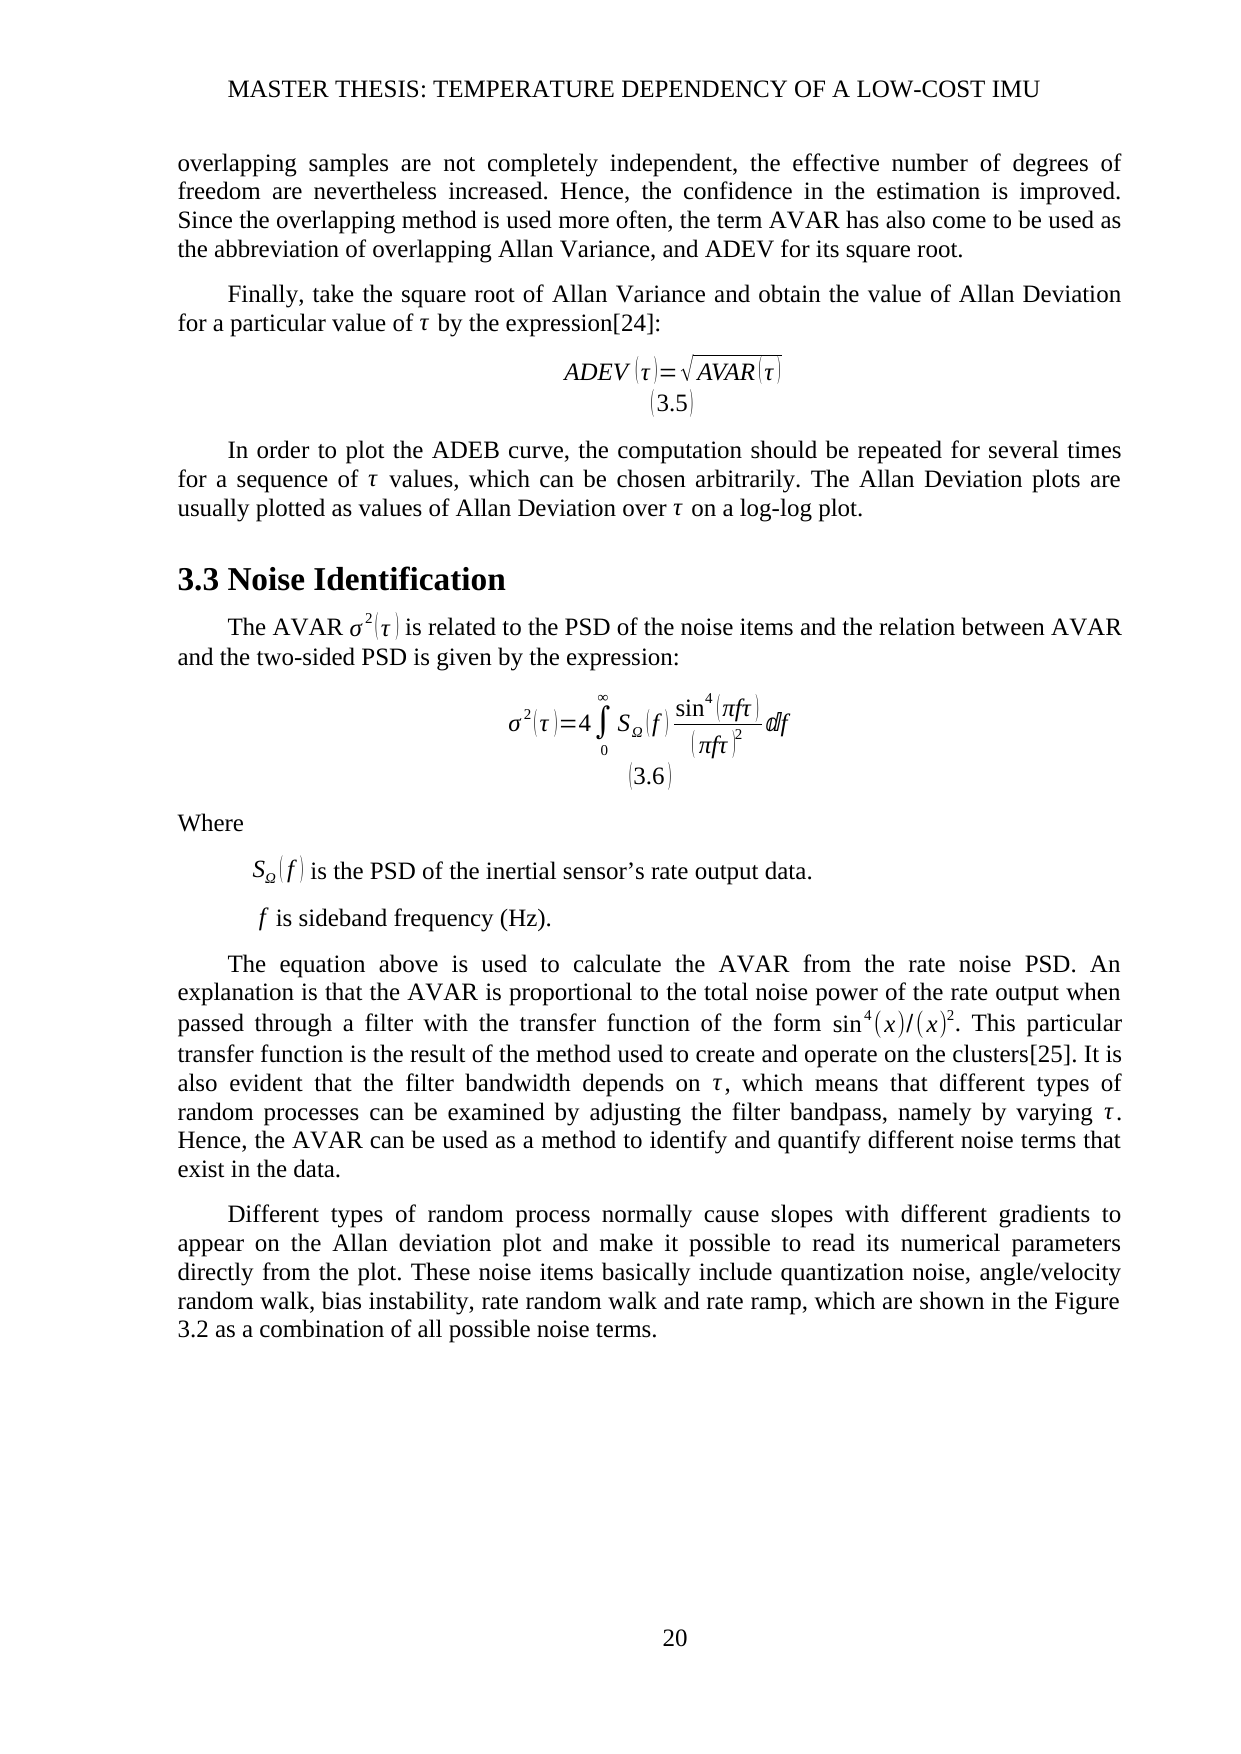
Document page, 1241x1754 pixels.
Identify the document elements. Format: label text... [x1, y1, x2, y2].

text Where [177, 808, 1122, 837]
text The equation above is used to calculate the AVAR from the rate noise PSD. An explanation is that the AVAR is proportional to the total noise power of the rate output when passed through a filter with the transfer function of the form . This particular transfer function is the result of the method used to create and operate on the clusters[25]. It is also evident that the filter bandwidth depends on , which means that different types of random processes can be examined by adjusting the filter bandpass, namely by varying . Hence, the AVAR can be used as a method to identify and quantify different noise terms that exist in the data. [177, 949, 1122, 1183]
text In order to plot the ADEB curve, the computation should be repeated for several times for a sequence of values, which can be chosen arbitrarily. The Allan Deviation plots are usually plotted as values of Allan Deviation over on a log-log plot. [177, 435, 1122, 521]
text Finally, take the square root of Allan Variance and obtain the value of Allan Deviation for a particular value of by the expression[24]: [177, 279, 1122, 337]
text The AVAR is related to the PSD of the noise items and the relation between AVAR and the two-sided PSD is given by the expression: [177, 610, 1122, 671]
text is the PSD of the inertial sensor’s rate output data. [177, 854, 1122, 887]
subtitle 3.3 Noise Identification [177, 559, 1122, 597]
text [177, 148, 1122, 263]
text Different types of random process normally cause slopes with different gradients to appear on the Allan deviation plot and make it possible to read its numerical parameters directly from the plot. These noise items basically include quantization noise, angle/velocity random walk, bias instability, rate random walk and rate ramp, which are shown in the Figure 3.2 as a combination of all possible noise terms. [177, 1199, 1122, 1343]
text is sideband frequency (Hz). [177, 903, 1122, 932]
